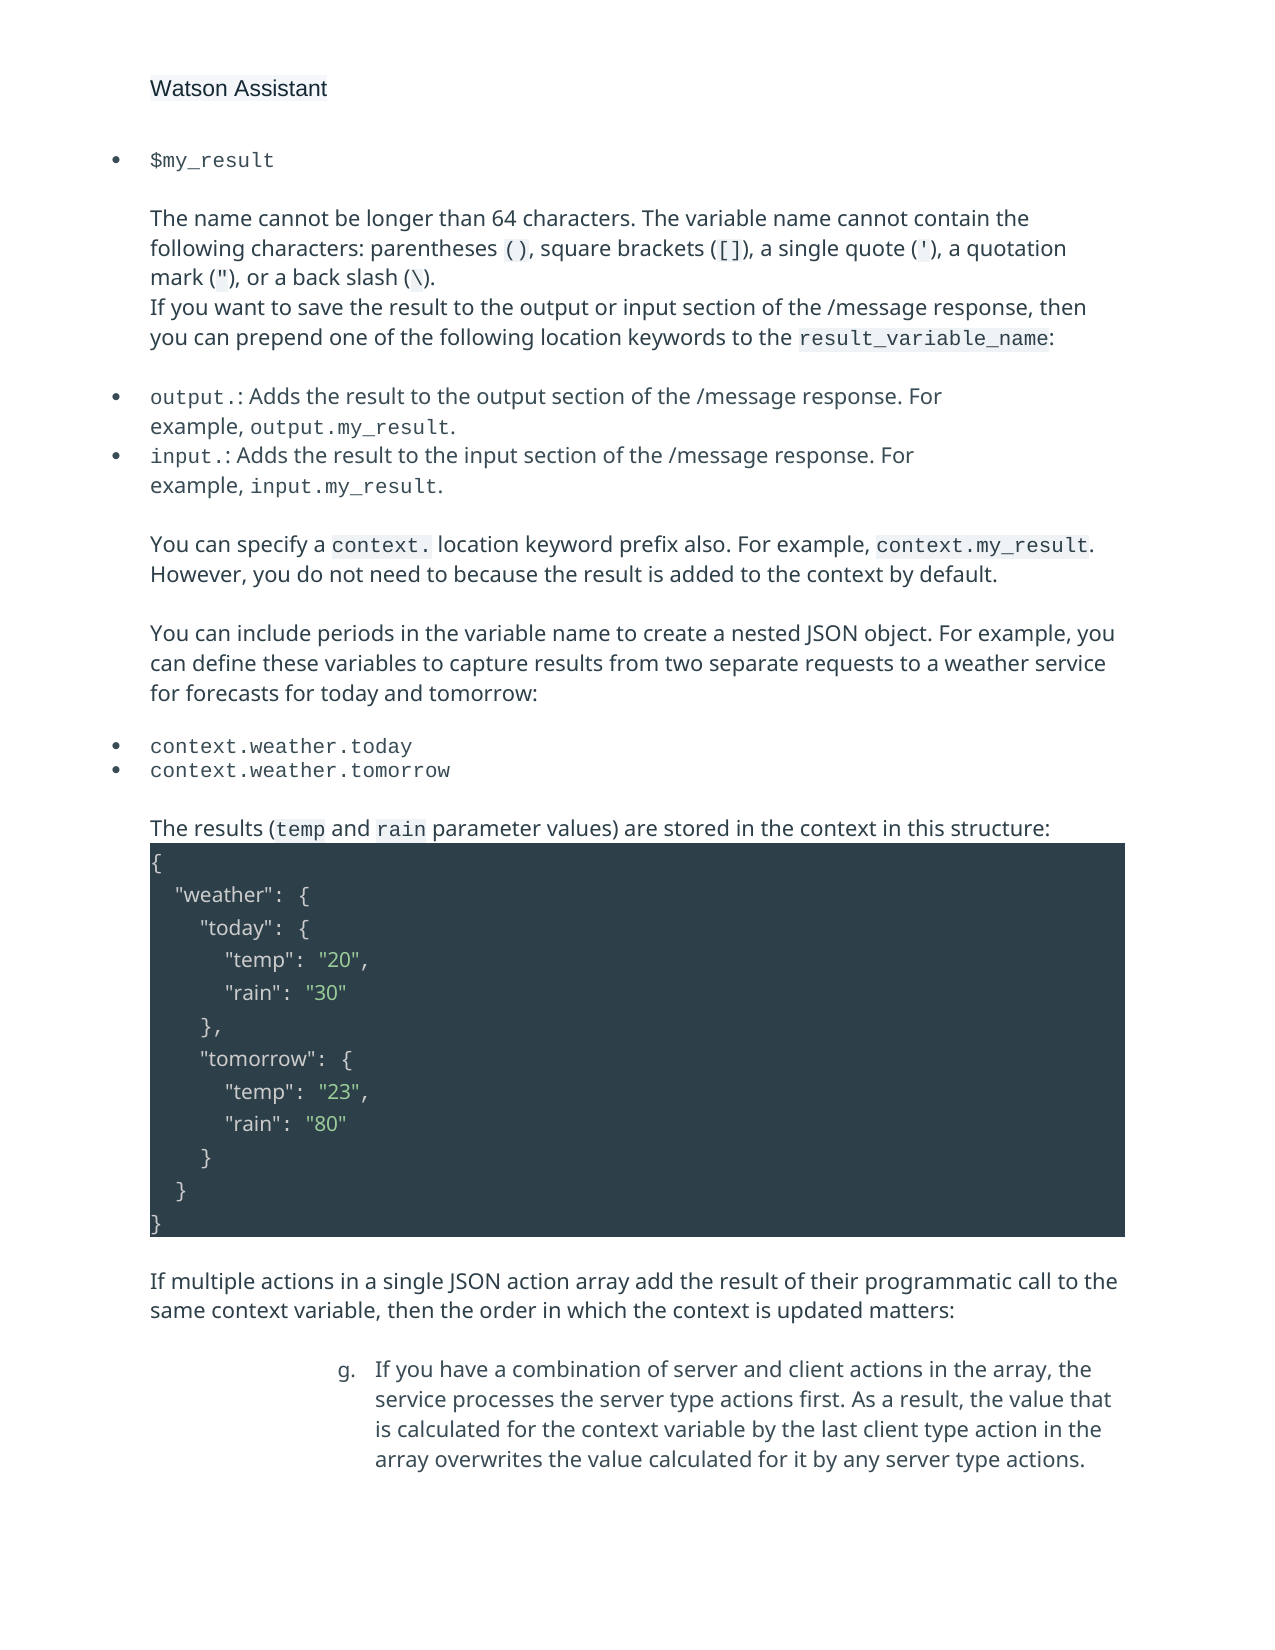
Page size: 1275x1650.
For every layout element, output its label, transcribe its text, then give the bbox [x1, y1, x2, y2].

text }, [150, 1007, 1125, 1040]
text You can specify a context. location keyword prefix also. For example, context.my_result. However, you do not need to because the result is added to the context by default. [150, 529, 1125, 589]
text The results (temp and rain parameter values) are stored in the context in this structure: [150, 813, 1125, 843]
text "weather": { [150, 876, 1125, 908]
text If multiple actions in a single JSON action array add the result of their programmatic call to the same context variable, then the order in which the context is updated matters: [150, 1266, 1125, 1325]
text You can include periods in the variable name to create a nested JSON object. For example, you can define these variables to capture results from two separate requests to a weather service for forecasts for today and tomorrow: [150, 618, 1125, 707]
text "temp": "20", [150, 941, 1125, 974]
list input.: Adds the result to the input section of the /message response. For example, input.my_result. [112, 441, 1125, 500]
text "rain": "80" [150, 1105, 1125, 1138]
list context.weather.today [112, 737, 1125, 760]
list output.: Adds the result to the output section of the /message response. For example, output.my_result. [112, 381, 1125, 441]
text } [150, 1171, 1125, 1204]
text "rain": "30" [150, 974, 1125, 1007]
list context.weather.tomorrow [112, 760, 1125, 784]
list If you have a combination of server and client actions in the array, the service processes the server type actions first. As a result, the value that is calculated for the context variable by the last client type action in the array overwrites the value calculated for it by any server type actions. [337, 1354, 1125, 1474]
text { [150, 843, 1125, 876]
text The name cannot be longer than 64 characters. The variable name cannot contain the following characters: parentheses (), square brackets ([]), a single quote ('), a quotation mark ("), or a back slash (\). [150, 203, 1125, 292]
text If you want to save the result to the output or input section of the /message response, then you can prepend one of the following location keywords to the result_variable_name: [150, 292, 1125, 352]
list $my_result [112, 150, 1125, 174]
text "temp": "23", [150, 1072, 1125, 1105]
text } [150, 1204, 1125, 1237]
text } [150, 1138, 1125, 1171]
text "tomorrow": { [150, 1040, 1125, 1072]
text "today": { [150, 908, 1125, 941]
